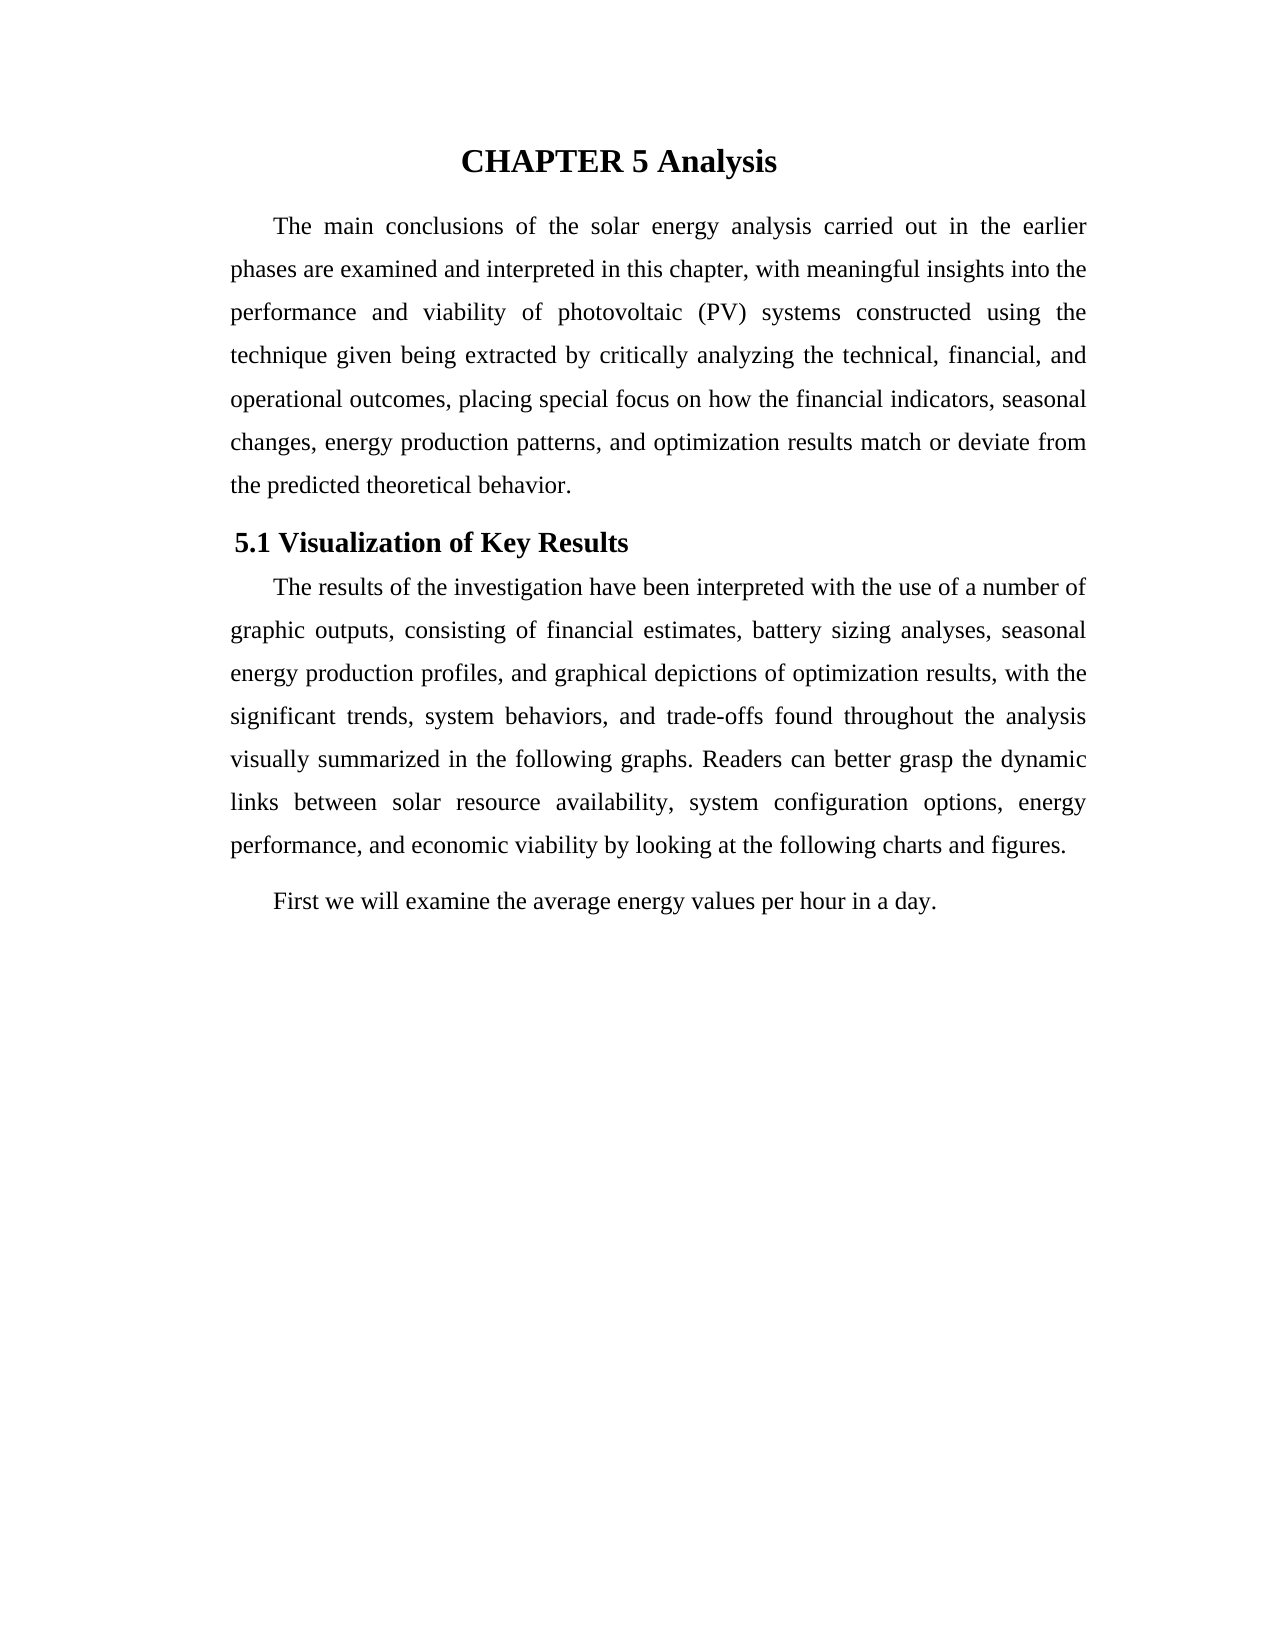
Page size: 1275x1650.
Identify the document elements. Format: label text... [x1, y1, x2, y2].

subtitle CHAPTER 5 Analysis [187, 141, 1050, 179]
text The results of the investigation have been interpreted with the use of a number of graphic outputs, consisting of financial estimates, battery sizing analyses, seasonal energy production profiles, and graphical depictions of optimization results, with the significant trends, system behaviors, and trade-offs found throughout the analysis visually summarized in the following graphs. Readers can better grasp the dynamic links between solar resource availability, system configuration options, energy performance, and economic viability by looking at the following charts and figures. [230, 572, 1087, 859]
subtitle 5.1 Visualization of Key Results [234, 526, 1087, 559]
text The main conclusions of the solar energy analysis carried out in the earlier phases are examined and interpreted in this chapter, with meaningful insights into the performance and viability of photovoltaic (PV) systems constructed using the technique given being extracted by critically analyzing the technical, financial, and operational outcomes, placing special focus on how the financial indicators, seasonal changes, energy production patterns, and optimization results match or deviate from the predicted theoretical behavior. [230, 211, 1087, 499]
text First we will examine the average energy values per hour in a day. [230, 886, 1087, 915]
